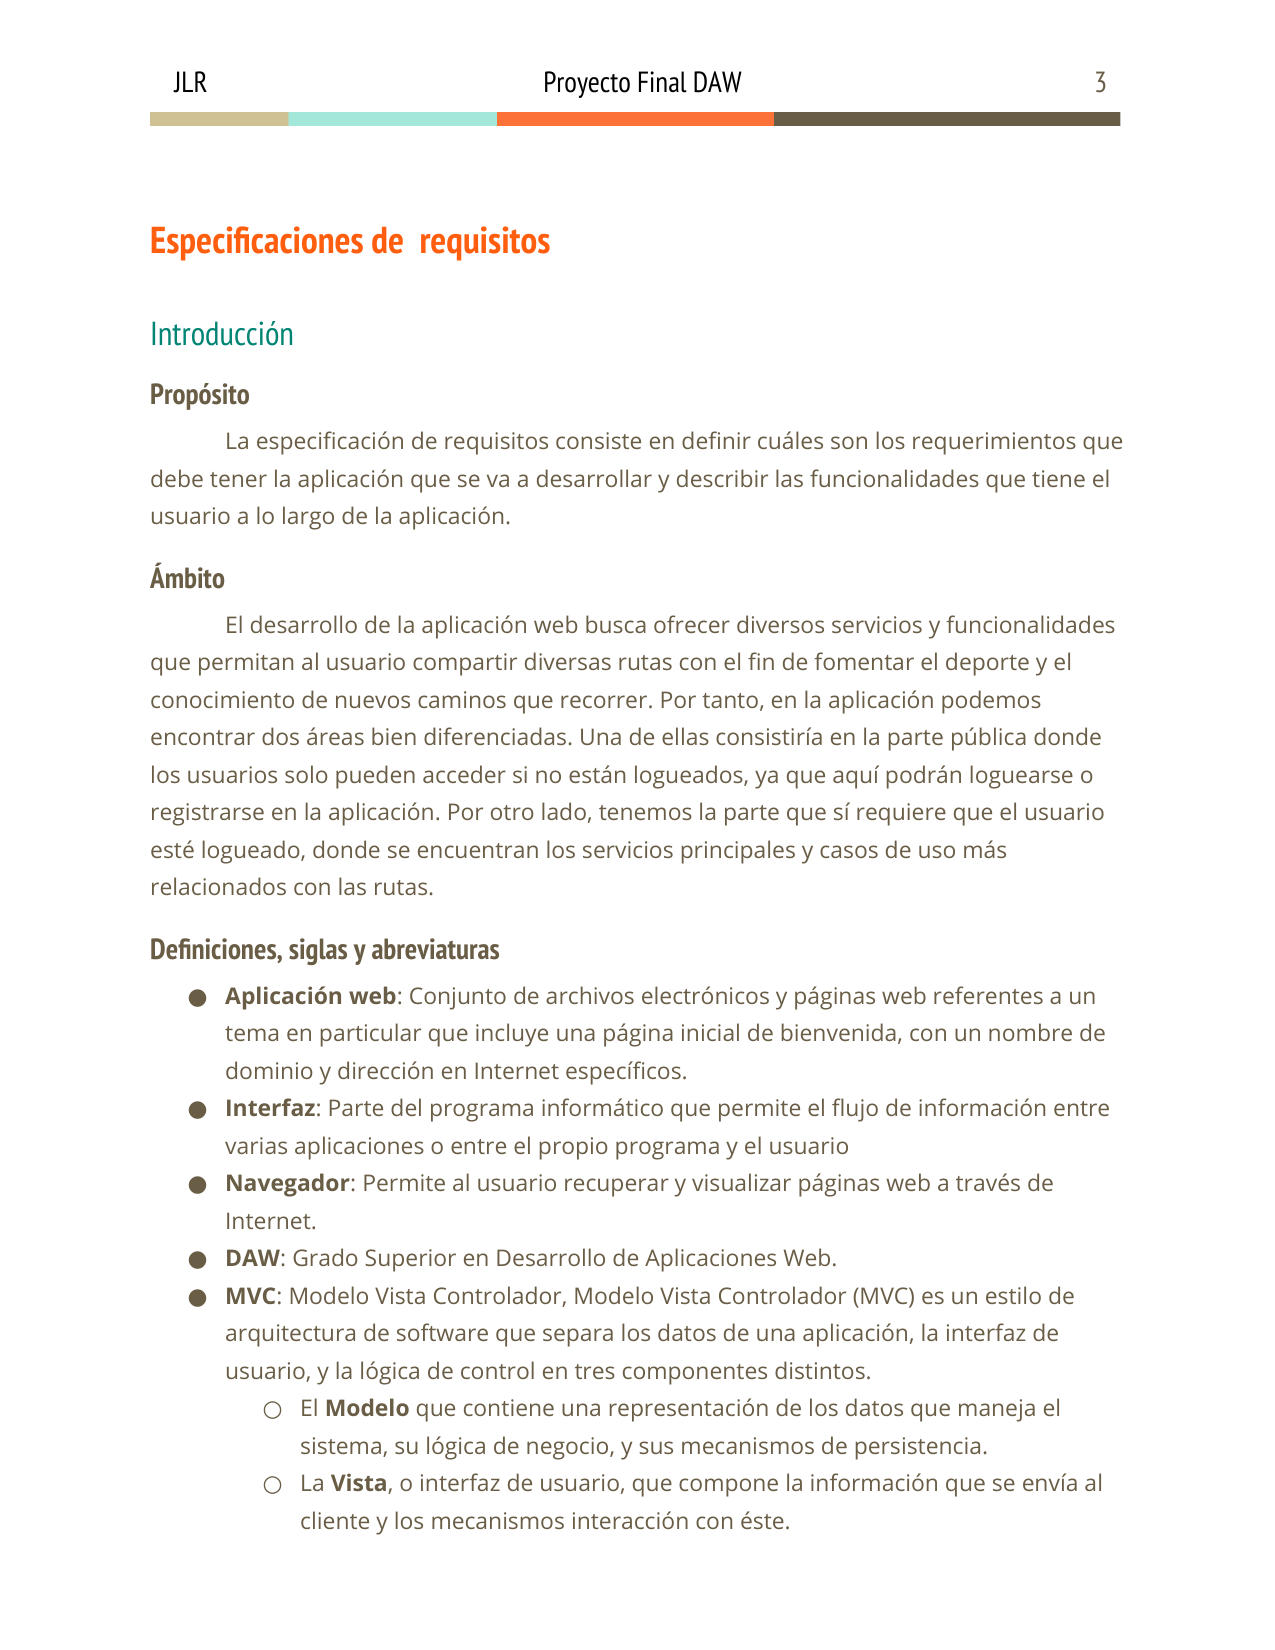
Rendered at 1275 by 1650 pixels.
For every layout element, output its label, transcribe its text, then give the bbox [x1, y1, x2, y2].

subtitle Propósito [150, 375, 1125, 413]
list MVC: Modelo Vista Controlador, Modelo Vista Controlador (MVC) es un estilo de arquitectura de software que separa los datos de una aplicación, la interfaz de usuario, y la lógica de control en tres componentes distintos. [187, 1280, 1125, 1386]
subtitle Definiciones, siglas y abreviaturas [150, 930, 1125, 967]
list Aplicación web: Conjunto de archivos electrónicos y páginas web referentes a un tema en particular que incluye una página inicial de bienvenida, con un nombre de dominio y dirección en Internet específicos. [187, 980, 1125, 1086]
subtitle Especificaciones de requisitos [150, 215, 1125, 263]
list Navegador: Permite al usuario recuperar y visualizar páginas web a través de Internet. [187, 1167, 1125, 1236]
text El desarrollo de la aplicación web busca ofrecer diversos servicios y funcionalidades que permitan al usuario compartir diversas rutas con el fin de fomentar el deporte y el conocimiento de nuevos caminos que recorrer. Por tanto, en la aplicación podemos encontrar dos áreas bien diferenciadas. Una de ellas consistiría en la parte pública donde los usuarios solo pueden acceder si no están logueados, ya que aquí podrán loguearse o registrarse en la aplicación. Por otro lado, tenemos la parte que sí requiere que el usuario esté logueado, donde se encuentran los servicios principales y casos de uso más relacionados con las rutas. [150, 609, 1125, 903]
subtitle Ámbito [150, 559, 1125, 596]
list El Modelo que contiene una representación de los datos que maneja el sistema, su lógica de negocio, y sus mecanismos de persistencia. [262, 1392, 1125, 1461]
list Interfaz: Parte del programa informático que permite el flujo de información entre varias aplicaciones o entre el propio programa y el usuario [187, 1092, 1125, 1161]
list DAW: Grado Superior en Desarrollo de Aplicaciones Web. [187, 1242, 1125, 1274]
list La Vista, o interfaz de usuario, que compone la información que se envía al cliente y los mecanismos interacción con éste. [262, 1467, 1125, 1536]
picture [150, 112, 1121, 126]
text La especificación de requisitos consiste en definir cuáles son los requerimientos que debe tener la aplicación que se va a desarrollar y describir las funcionalidades que tiene el usuario a lo largo de la aplicación. [150, 425, 1125, 532]
subtitle Introducción [150, 311, 1125, 354]
